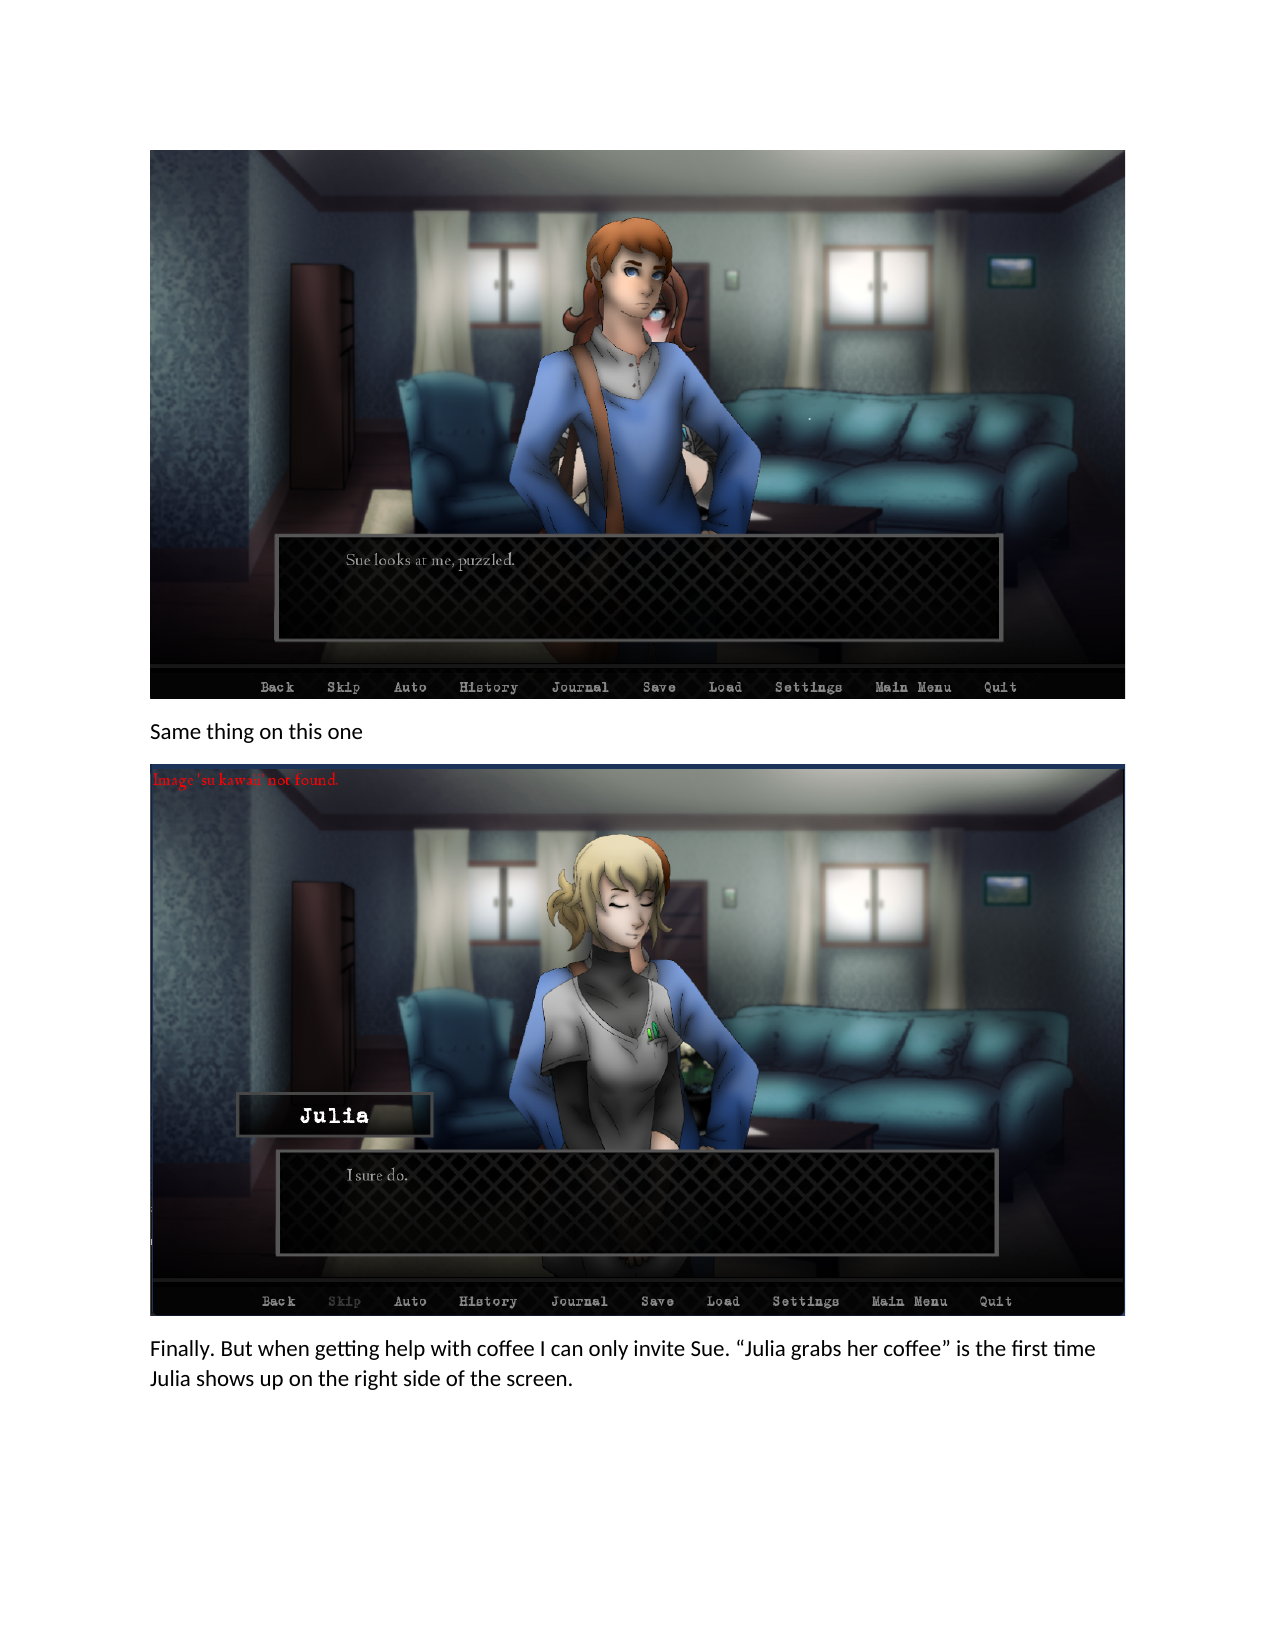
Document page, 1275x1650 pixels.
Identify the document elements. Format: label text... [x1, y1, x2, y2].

picture [150, 150, 1125, 699]
text Same thing on this one [150, 717, 1125, 745]
picture [150, 764, 1125, 1316]
text Finally. But when getting help with coffee I can only invite Sue. “Julia grabs her coffee” is the first time Julia shows up on the right side of the screen. [150, 1334, 1125, 1392]
